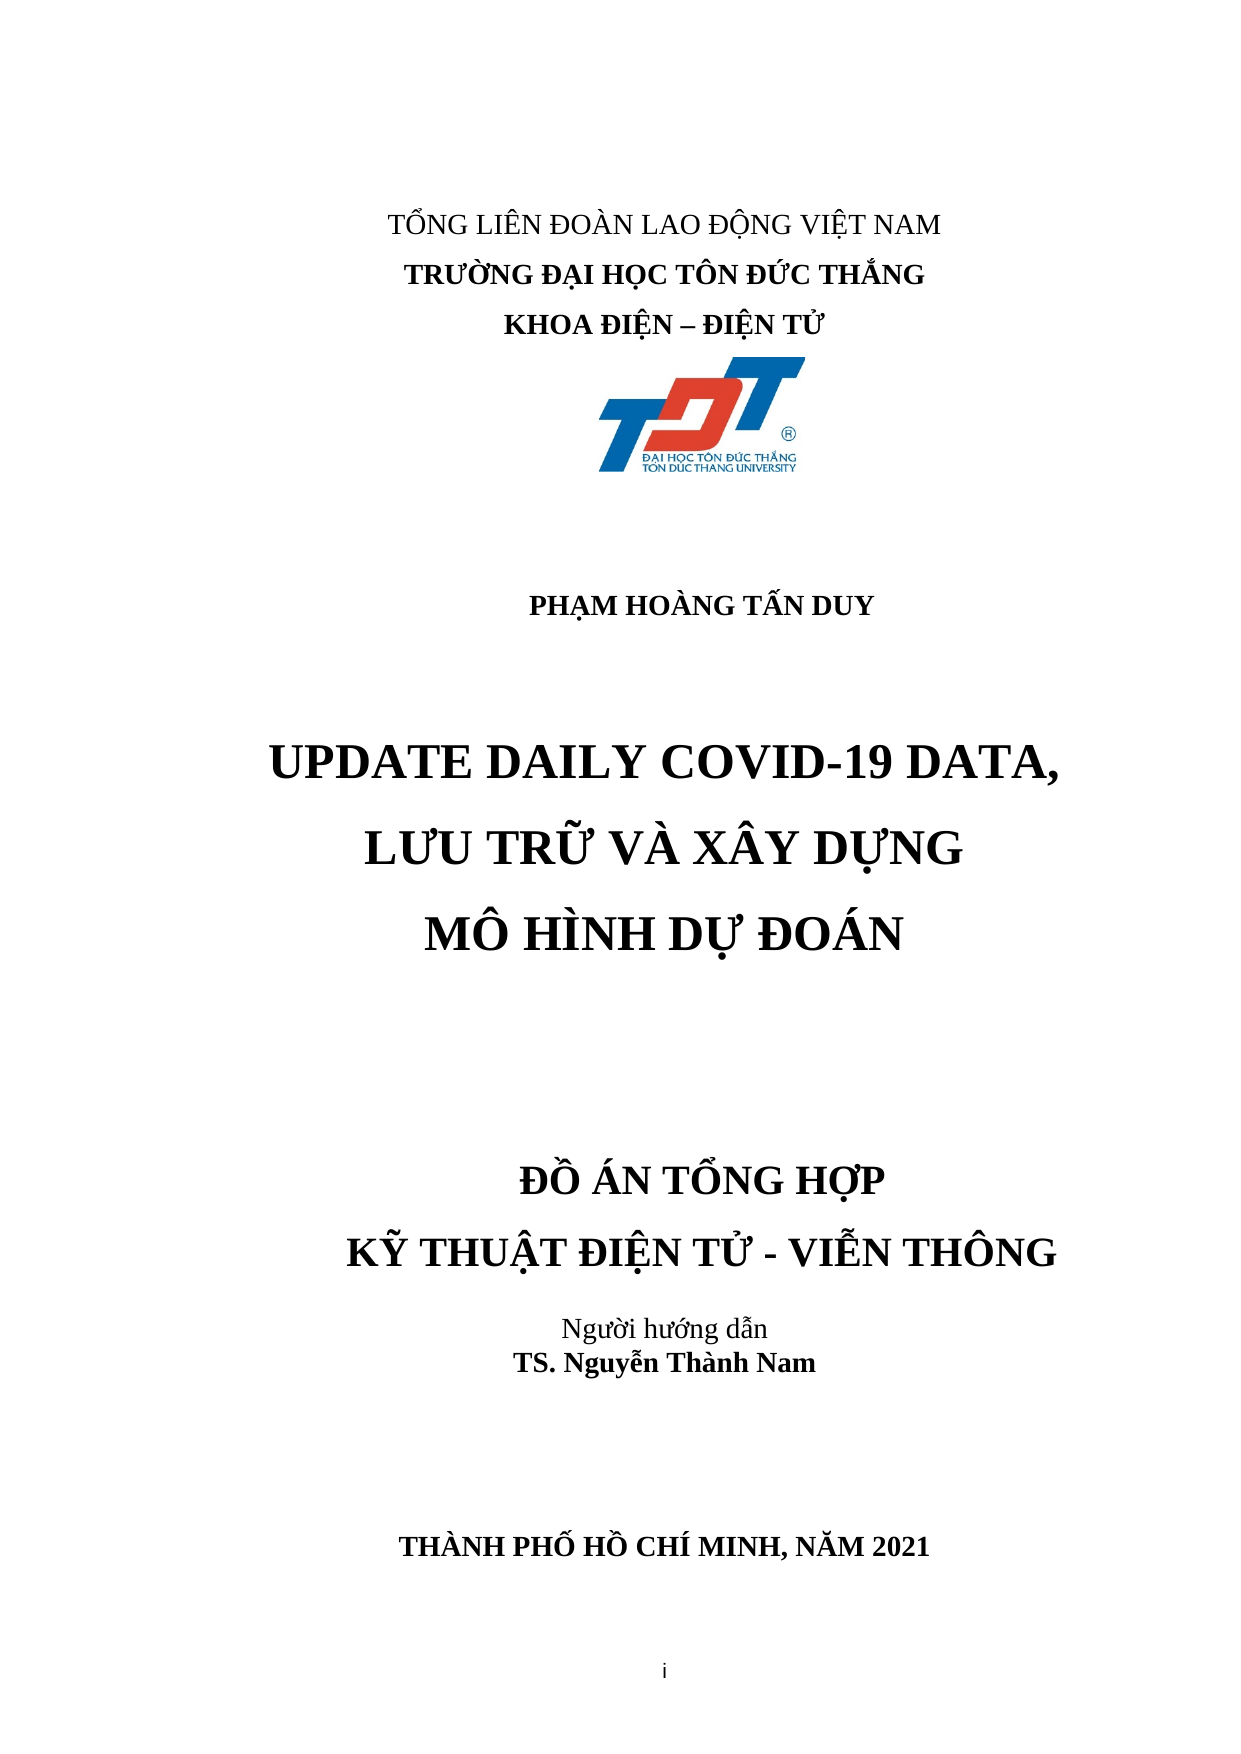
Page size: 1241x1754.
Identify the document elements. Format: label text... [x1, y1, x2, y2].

picture [598, 357, 805, 472]
text LƯU TRỮ VÀ XÂY DỰNG [207, 818, 1122, 875]
text UPDATE DAILY COVID-19 DATA, [207, 731, 1122, 789]
text MÔ HÌNH DỰ ĐOÁN [207, 904, 1122, 961]
text Người hướng dẫn [207, 1311, 1122, 1345]
text TS. Nguyễn Thành Nam [207, 1345, 1122, 1378]
text ĐỒ ÁN TỔNG HỢP [207, 1156, 1122, 1203]
text KỸ THUẬT ĐIỆN TỬ - VIỄN THÔNG [207, 1227, 1122, 1275]
text TRƯỜNG ĐẠI HỌC TÔN ĐỨC THẮNG [207, 257, 1122, 291]
text TỔNG LIÊN ĐOÀN LAO ĐỘNG VIỆT NAM [207, 207, 1122, 240]
text PHẠM HOÀNG TẤN DUY [207, 588, 1122, 621]
text THÀNH PHỐ HỒ CHÍ MINH, NĂM 2021 [207, 1529, 1122, 1563]
text KHOA ĐIỆN – ĐIỆN TỬ [207, 307, 1122, 341]
